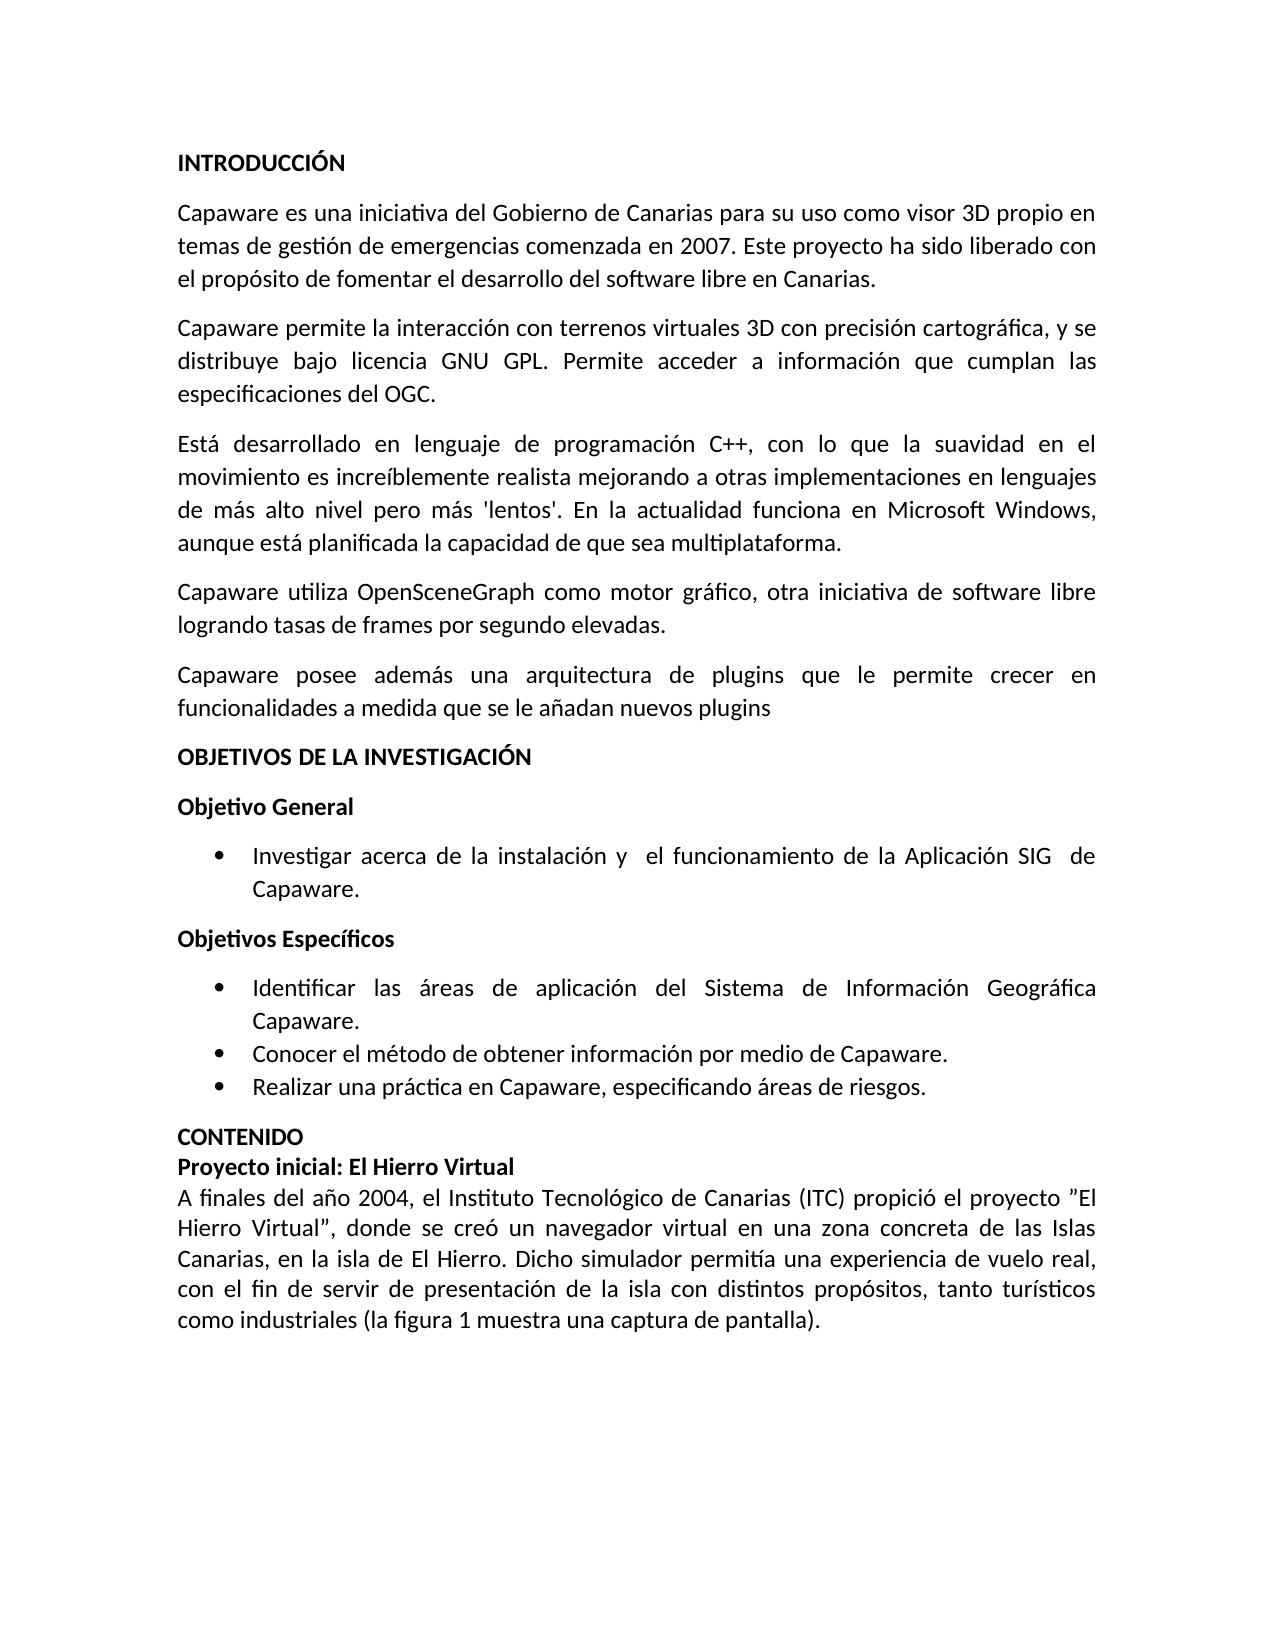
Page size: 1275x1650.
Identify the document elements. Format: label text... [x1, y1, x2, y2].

list Conocer el método de obtener información por medio de Capaware. [215, 1038, 1098, 1069]
list Investigar acerca de la instalación y el funcionamiento de la Aplicación SIG de Capaware. [215, 841, 1098, 904]
text CONTENIDO [177, 1121, 1098, 1151]
list Identificar las áreas de aplicación del Sistema de Información Geográfica Capaware. [215, 973, 1098, 1036]
text Objetivos Específicos [177, 923, 1098, 953]
text A finales del año 2004, el Instituto Tecnológico de Canarias (ITC) propició el proyecto ”El Hierro Virtual”, donde se creó un navegador virtual en una zona concreta de las Islas Canarias, en la isla de El Hierro. Dicho simulador permitía una experiencia de vuelo real, con el fin de servir de presentación de la isla con distintos propósitos, tanto turísticos como industriales (la figura 1 muestra una captura de pantalla). [177, 1182, 1098, 1334]
list Realizar una práctica en Capaware, especificando áreas de riesgos. [215, 1071, 1098, 1102]
text OBJETIVOS DE LA INVESTIGACIÓN [177, 741, 1098, 772]
text Objetivo General [177, 791, 1098, 821]
text Proyecto inicial: El Hierro Virtual [177, 1151, 1098, 1182]
